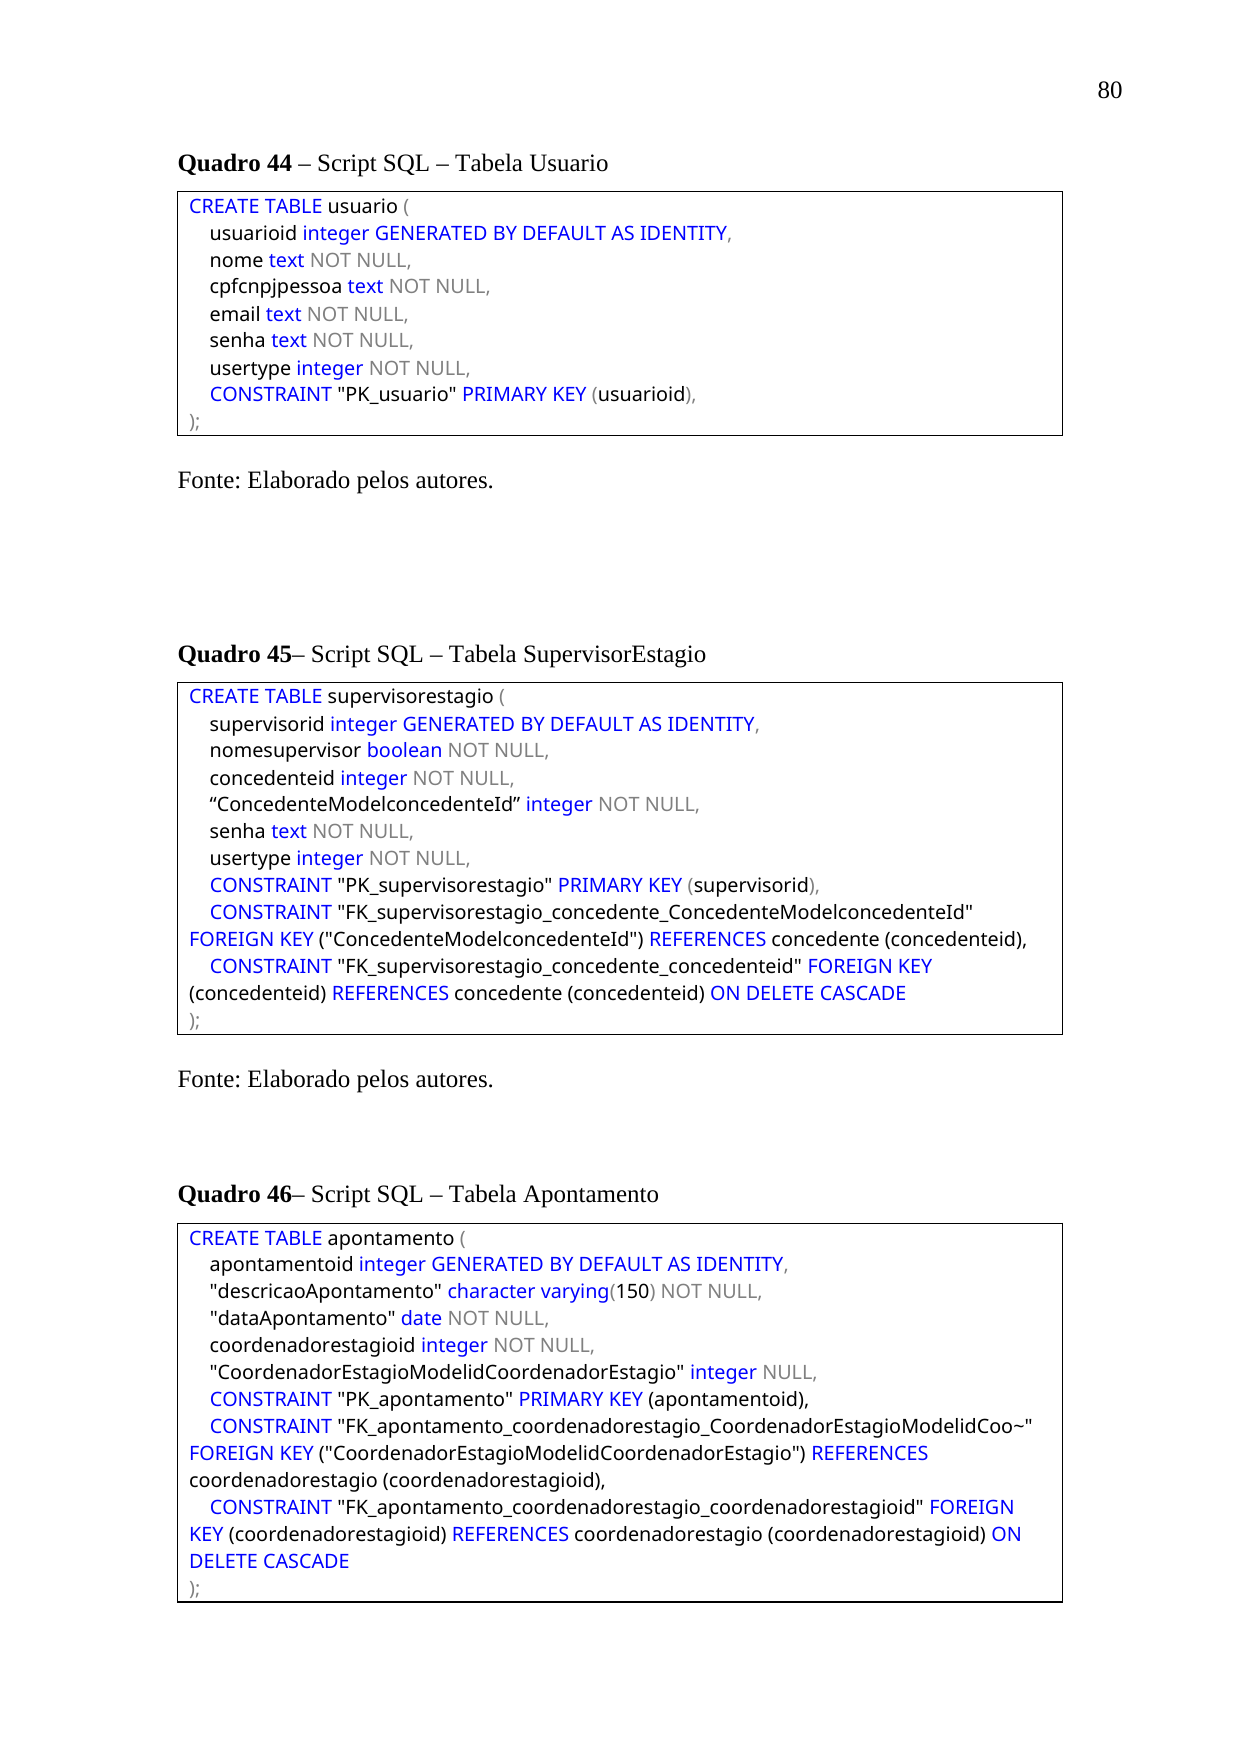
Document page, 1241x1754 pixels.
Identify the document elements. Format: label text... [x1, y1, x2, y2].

text Quadro 46– Script SQL – Tabela Apontamento [177, 1179, 1122, 1208]
table_header CREATE TABLE supervisorestagio ( supervisorid integer GENERATED BY DEFAULT AS IDENTITY, nomesupervisor boolean NOT NULL, concedenteid integer NOT NULL, “ConcedenteModelconcedenteId” integer NOT NULL, senha text NOT NULL, usertype integer NOT NULL, CONSTRAINT "PK_supervisorestagio" PRIMARY KEY (supervisorid), CONSTRAINT "FK_supervisorestagio_concedente_ConcedenteModelconcedenteId" FOREIGN KEY ("ConcedenteModelconcedenteId") REFERENCES concedente (concedenteid), CONSTRAINT "FK_supervisorestagio_concedente_concedenteid" FOREIGN KEY (concedenteid) REFERENCES concedente (concedenteid) ON DELETE CASCADE ); [178, 683, 1062, 1033]
text Quadro 44 – Script SQL – Tabela Usuario [177, 148, 1122, 176]
table_header CREATE TABLE apontamento ( apontamentoid integer GENERATED BY DEFAULT AS IDENTITY, "descricaoApontamento" character varying(150) NOT NULL, "dataApontamento" date NOT NULL, coordenadorestagioid integer NOT NULL, "CoordenadorEstagioModelidCoordenadorEstagio" integer NULL, CONSTRAINT "PK_apontamento" PRIMARY KEY (apontamentoid), CONSTRAINT "FK_apontamento_coordenadorestagio_CoordenadorEstagioModelidCoo~" FOREIGN KEY ("CoordenadorEstagioModelidCoordenadorEstagio") REFERENCES coordenadorestagio (coordenadorestagioid), CONSTRAINT "FK_apontamento_coordenadorestagio_coordenadorestagioid" FOREIGN KEY (coordenadorestagioid) REFERENCES coordenadorestagio (coordenadorestagioid) ON DELETE CASCADE ); [178, 1224, 1062, 1601]
text Quadro 45– Script SQL – Tabela SupervisorEstagio [177, 639, 1122, 667]
table_header CREATE TABLE usuario ( usuarioid integer GENERATED BY DEFAULT AS IDENTITY, nome text NOT NULL, cpfcnpjpessoa text NOT NULL, email text NOT NULL, senha text NOT NULL, usertype integer NOT NULL, CONSTRAINT "PK_usuario" PRIMARY KEY (usuarioid), ); [178, 192, 1062, 435]
text Fonte: Elaborado pelos autores. [177, 1064, 1122, 1092]
text Fonte: Elaborado pelos autores. [177, 465, 1122, 494]
